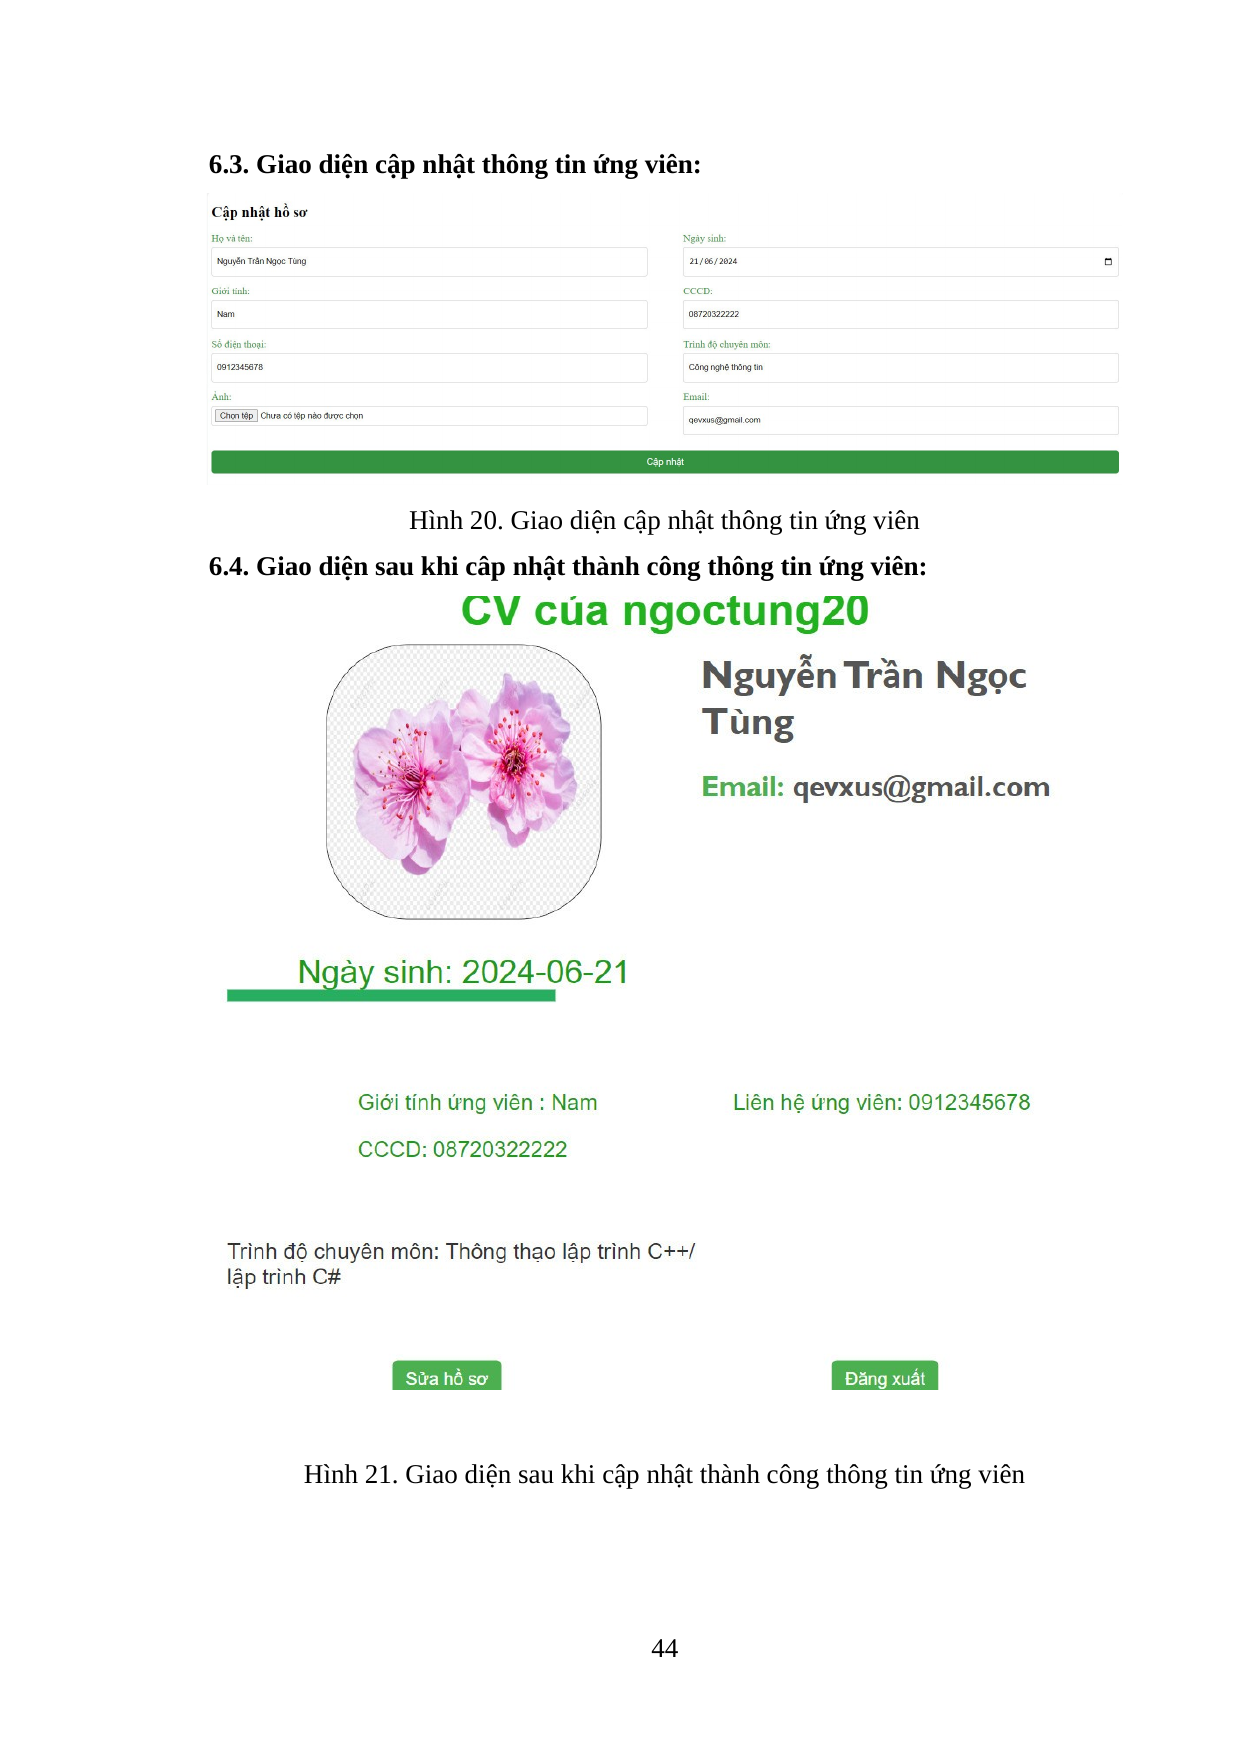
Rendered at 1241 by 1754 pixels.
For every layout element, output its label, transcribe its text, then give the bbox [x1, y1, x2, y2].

text 6.4. Giao diện sau khi câp nhật thành công thông tin ứng viên: [209, 550, 1122, 581]
picture [206, 596, 1123, 1390]
picture [206, 193, 1123, 485]
text Hình 20. Giao diện cập nhật thông tin ứng viên [207, 504, 1122, 535]
text 6.3. Giao diện cập nhật thông tin ứng viên: [209, 148, 1122, 179]
text Hình 21. Giao diện sau khi cập nhật thành công thông tin ứng viên [207, 1458, 1122, 1489]
